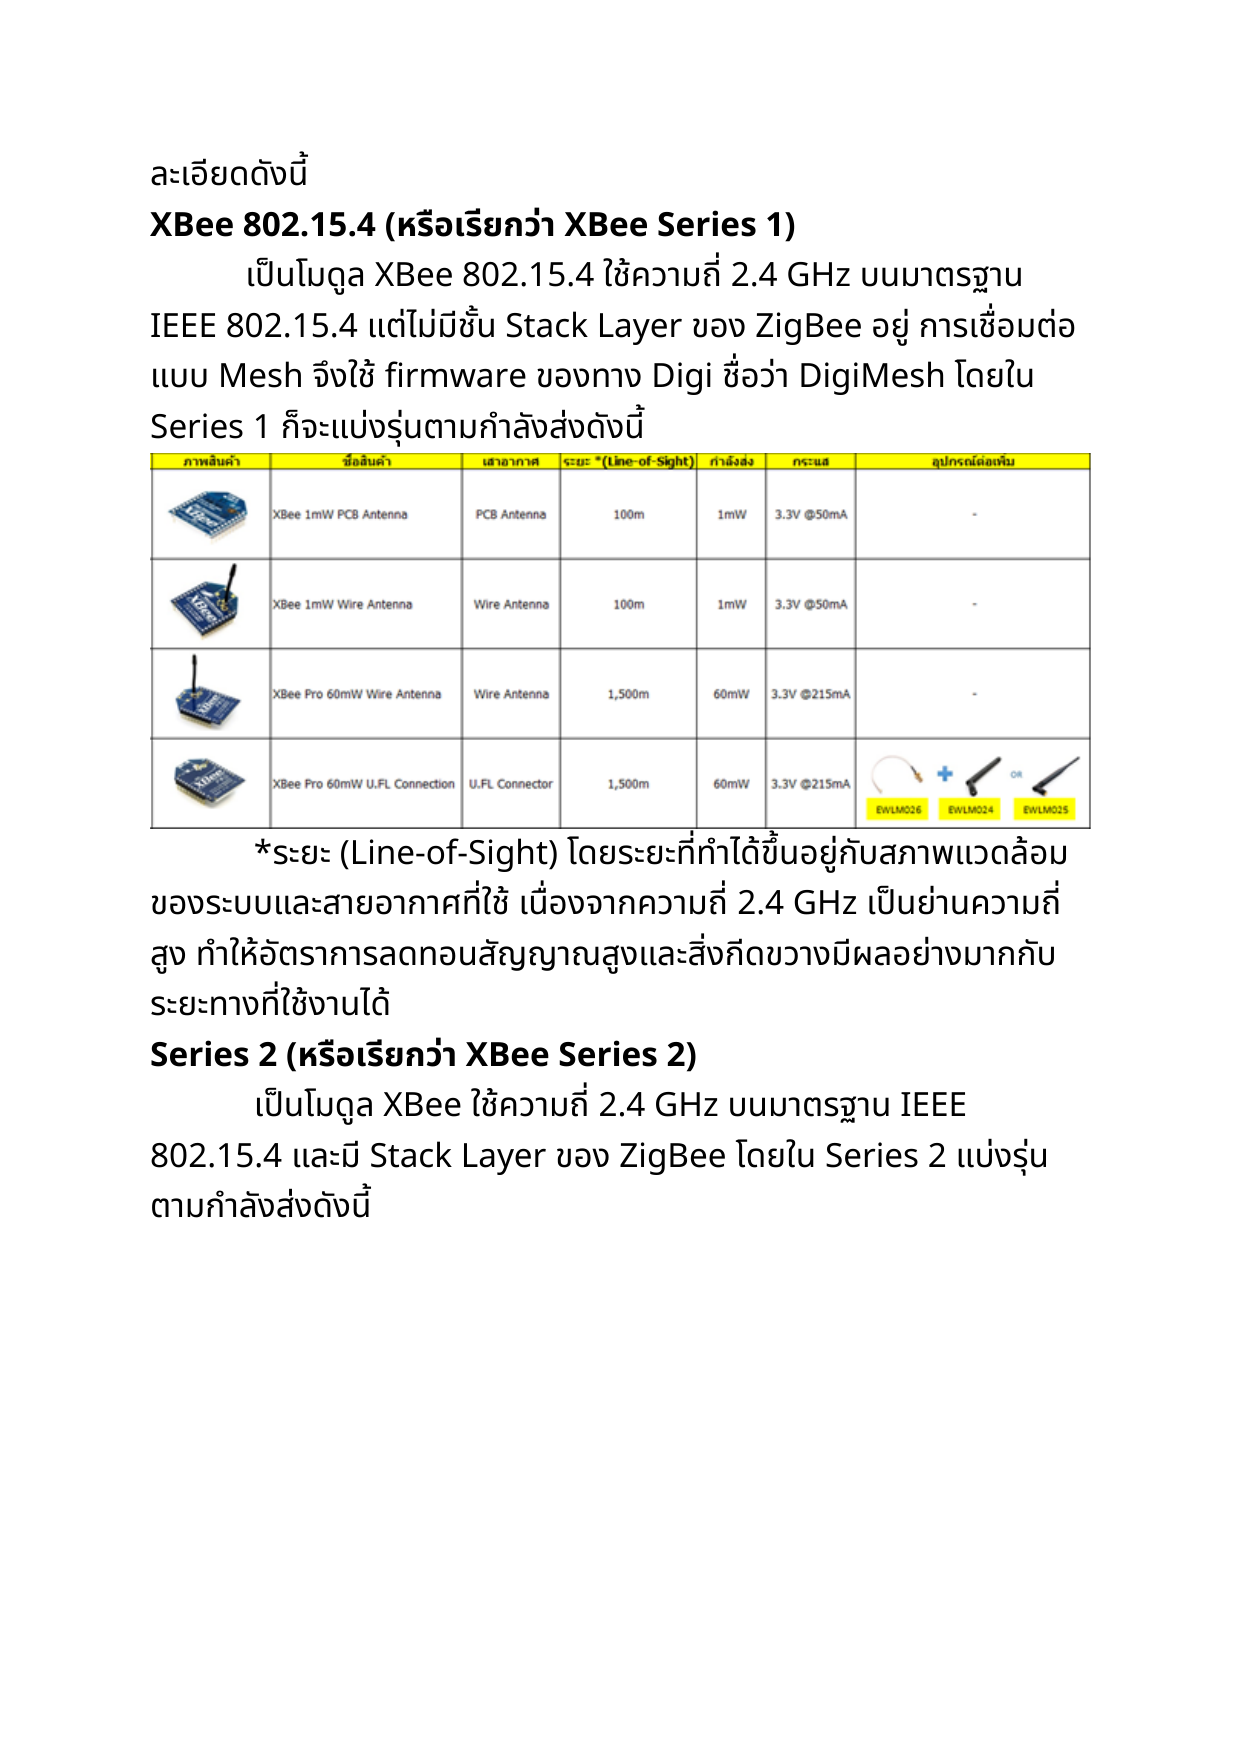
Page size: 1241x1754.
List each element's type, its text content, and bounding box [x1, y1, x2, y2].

picture [150, 453, 1091, 829]
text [150, 150, 1090, 453]
text *ระยะ (Line-of-Sight) โดยระยะที่ทำได้ขึ้นอยู่กับสภาพแวดล้อมของระบบและสายอากาศที่ใช้ เนื่องจากความถี่ 2.4 GHz เป็นย่านความถี่สูง ทำให้อัตราการลดทอนสัญญาณสูงและสิ่งกีดขวางมีผลอย่างมากกับระยะทางที่ใช้งานได้ Series 2 (หรือเรียกว่า XBee Series 2) เป็นโมดูล XBee ใช้ความถี่ 2.4 GHz บนมาตรฐาน IEEE 802.15.4 และมี Stack Layer ของ ZigBee โดยใน Series 2 แบ่งรุ่นตามกำลังส่งดังนี้ [150, 829, 1090, 1233]
